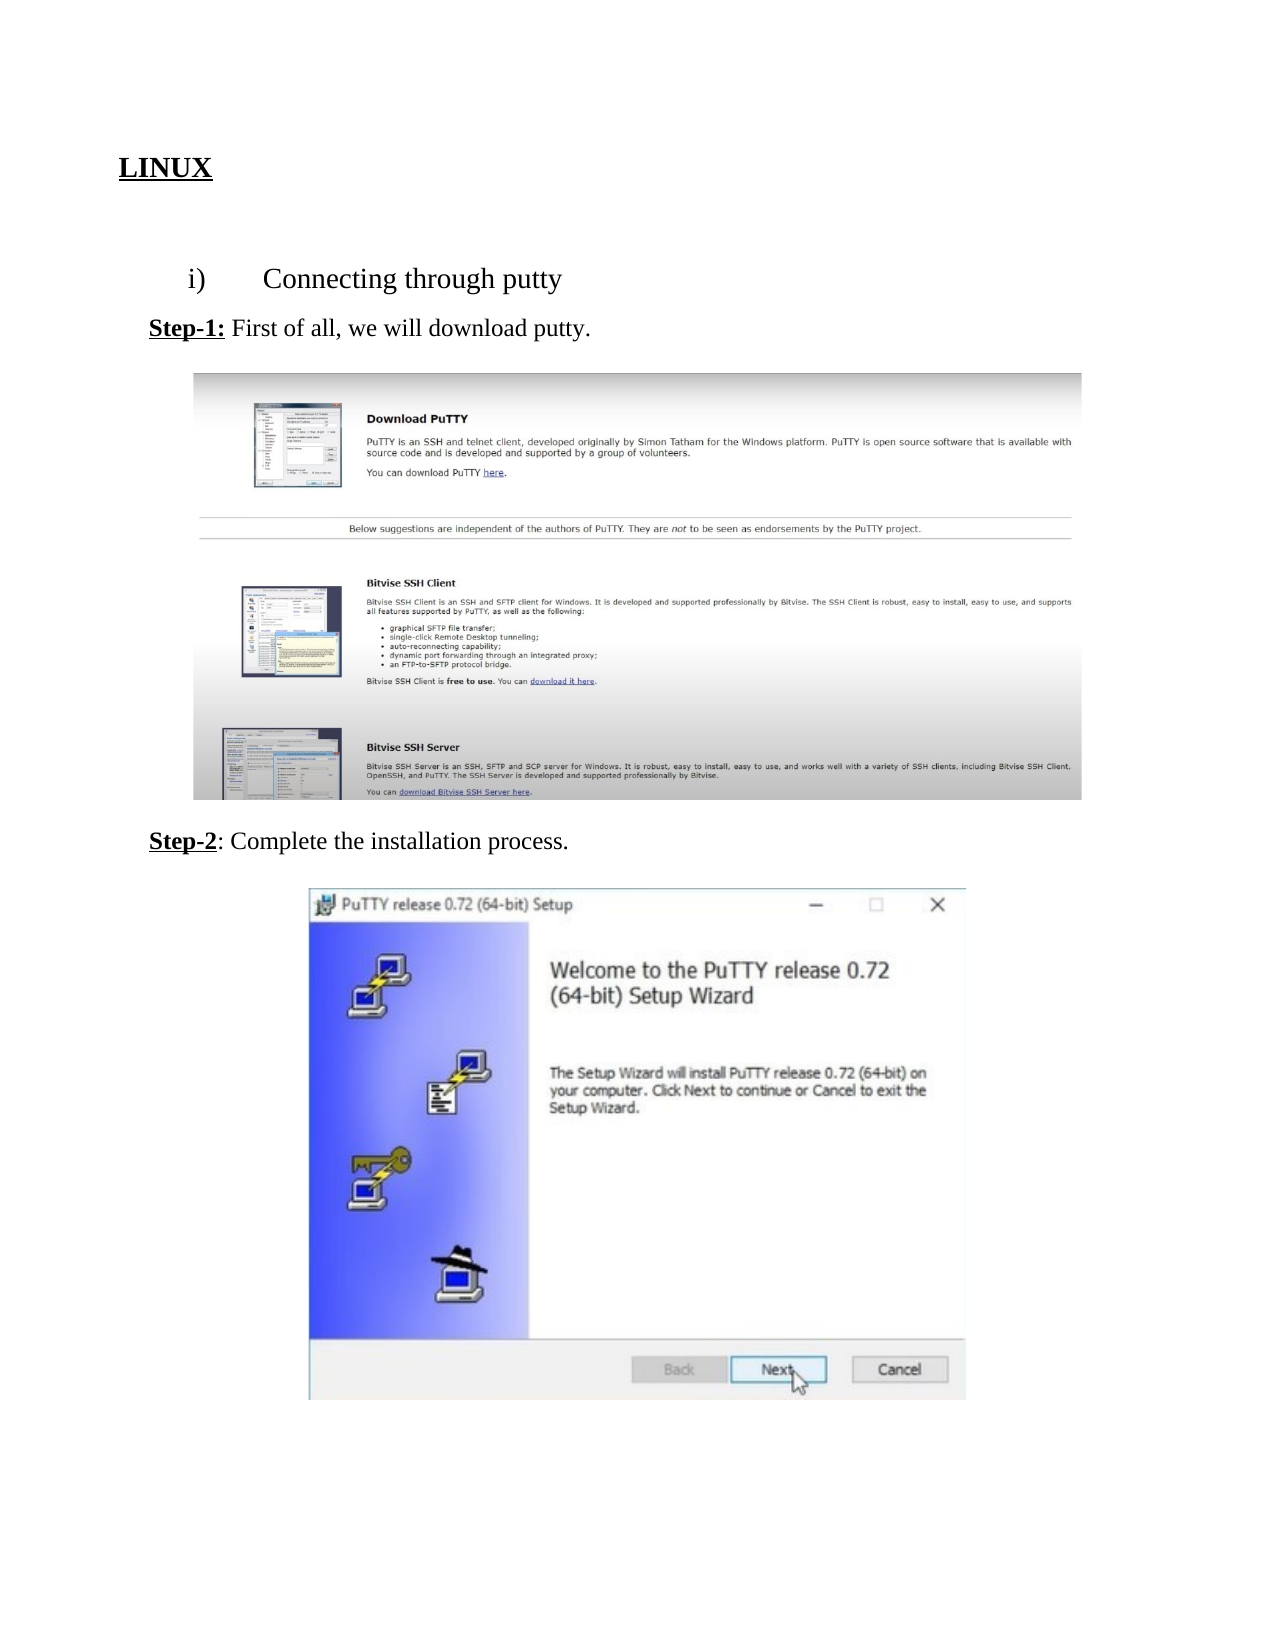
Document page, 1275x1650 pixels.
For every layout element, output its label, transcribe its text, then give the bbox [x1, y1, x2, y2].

text Step-2: Complete the installation process. [149, 826, 1038, 854]
picture [308, 888, 967, 1400]
text Step-1: First of all, we will download putty. [149, 313, 1038, 341]
picture [193, 373, 1082, 800]
list Connecting through putty [188, 261, 1038, 294]
text LINUX [118, 150, 1038, 183]
